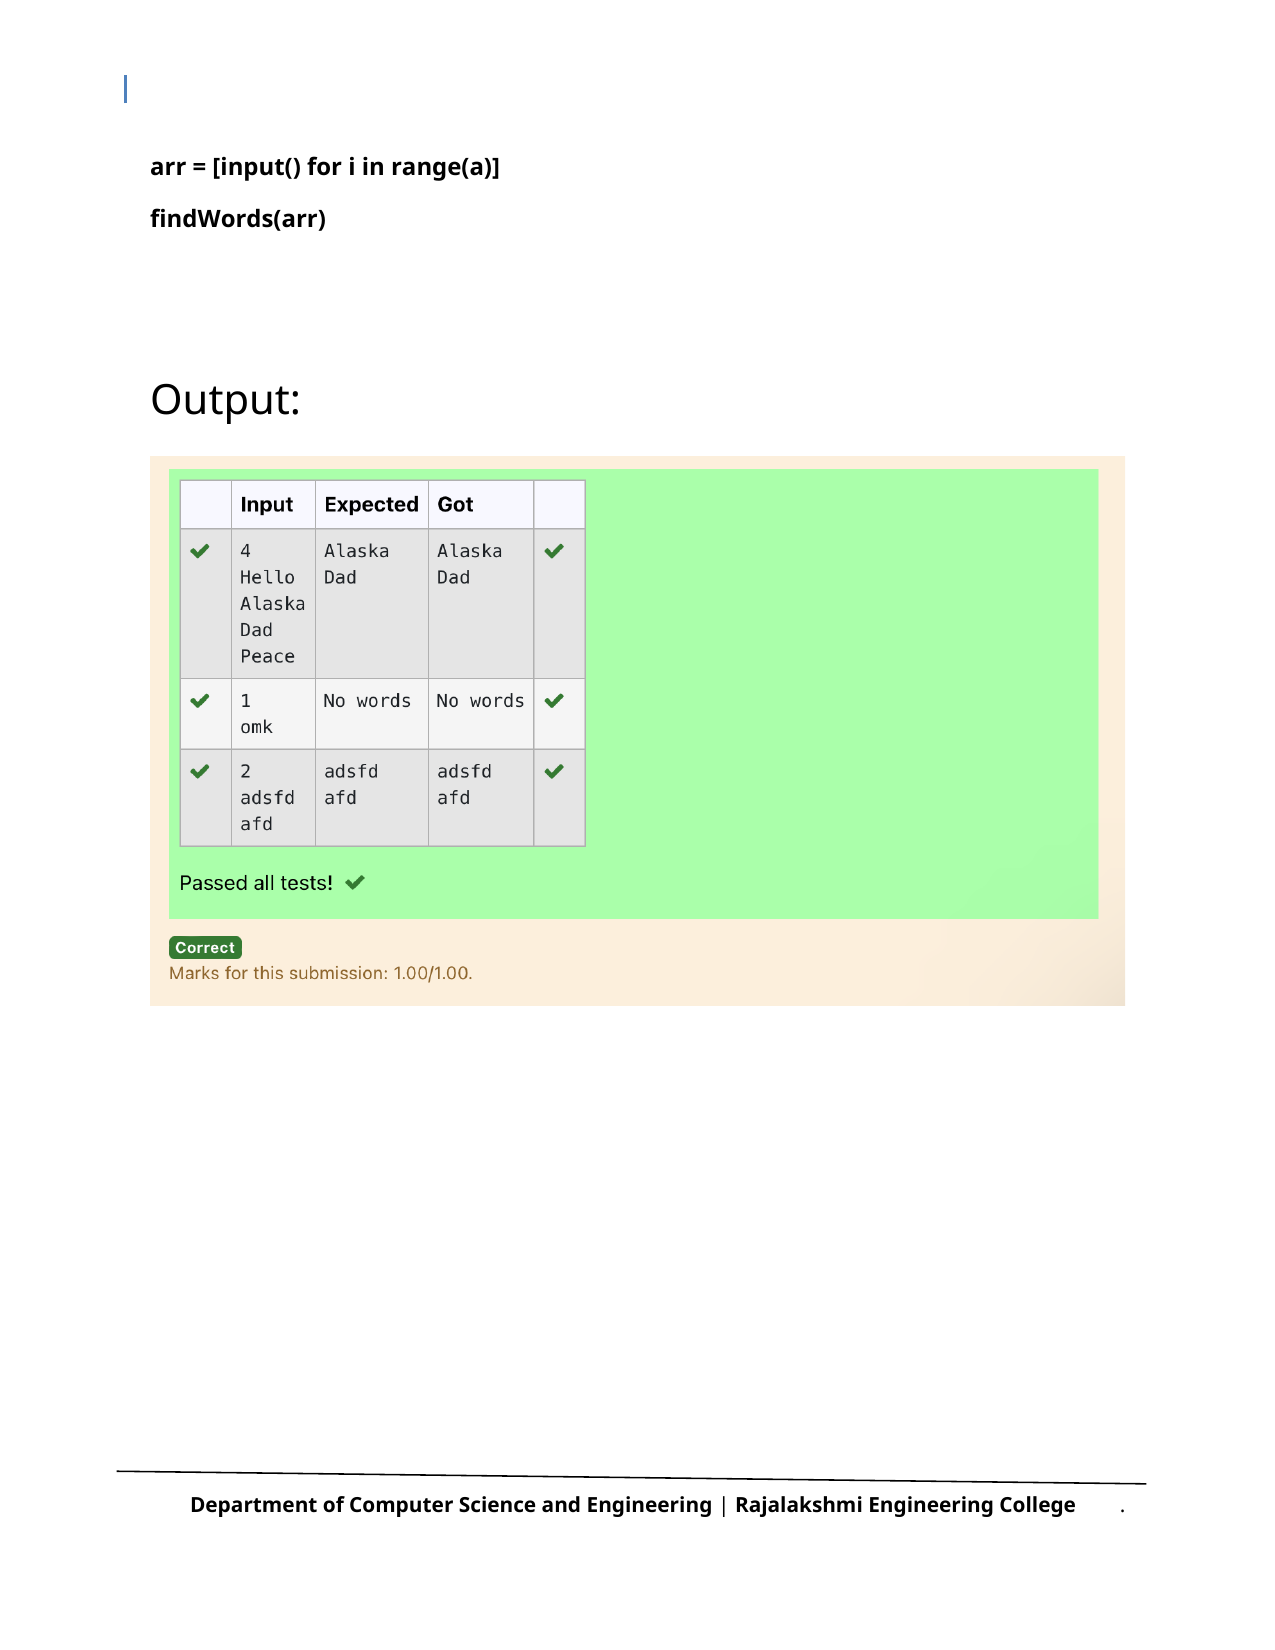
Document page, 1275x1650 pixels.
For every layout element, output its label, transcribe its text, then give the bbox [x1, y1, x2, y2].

text arr = [input() for i in range(a)] [150, 150, 1125, 183]
text findWords(arr) [150, 202, 1125, 234]
picture [150, 456, 1125, 1006]
text Output: [150, 370, 1125, 427]
